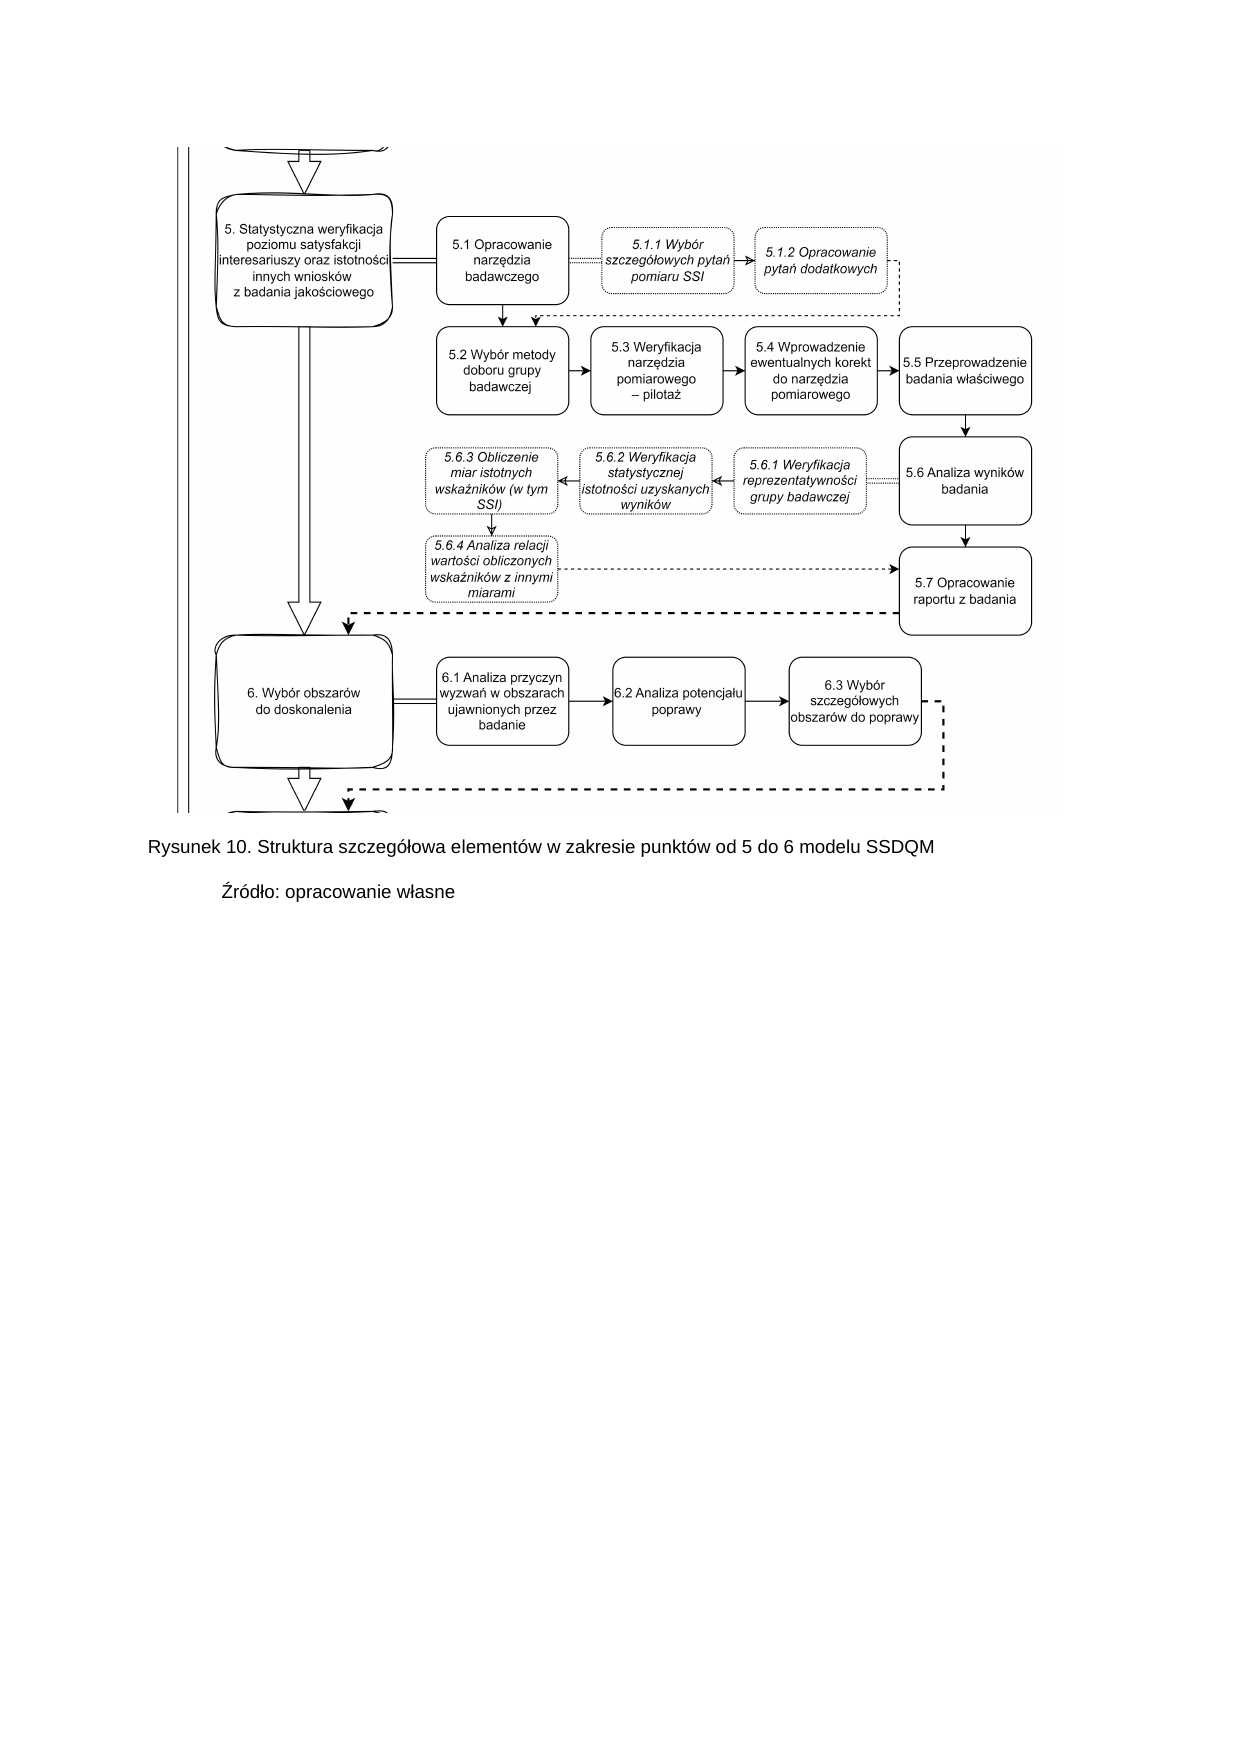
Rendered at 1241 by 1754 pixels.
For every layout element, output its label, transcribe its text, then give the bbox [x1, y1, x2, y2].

text Źródło: opracowanie własne [148, 881, 1093, 902]
picture [177, 147, 1063, 813]
